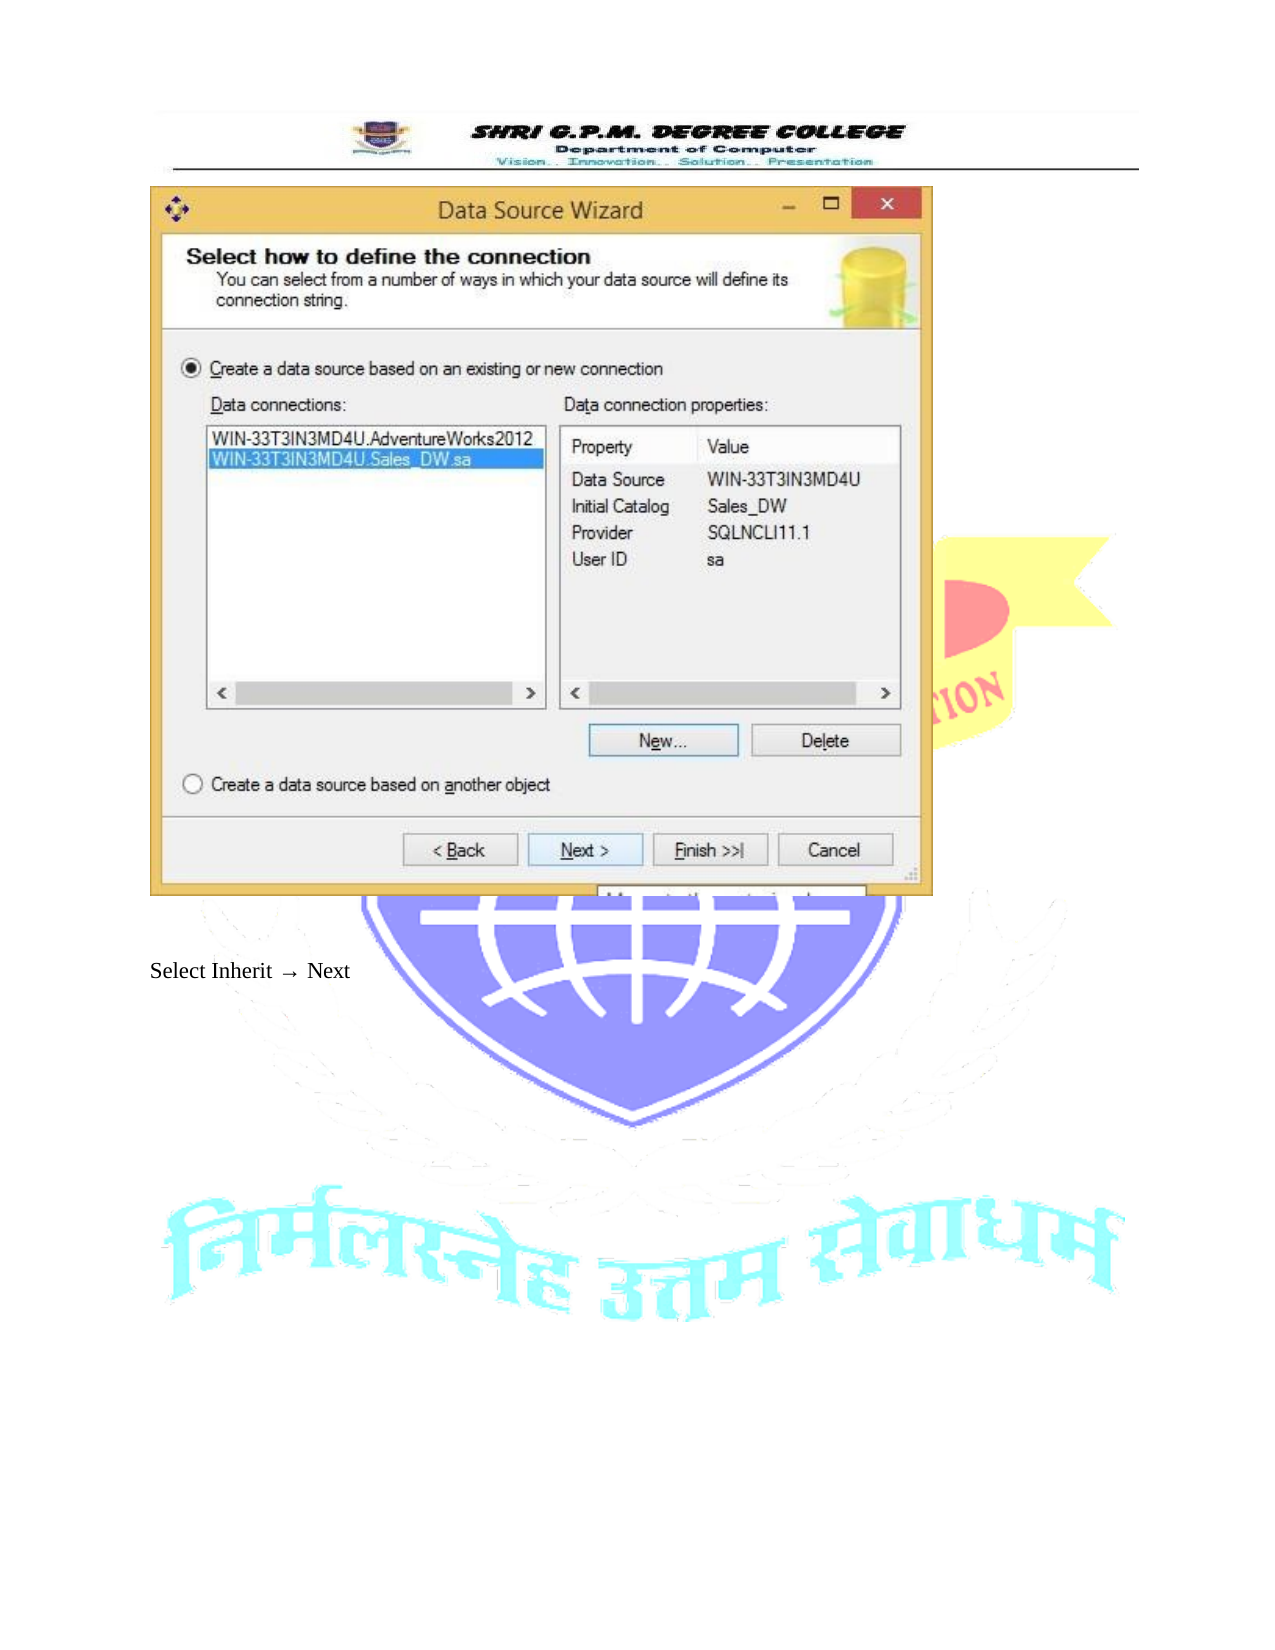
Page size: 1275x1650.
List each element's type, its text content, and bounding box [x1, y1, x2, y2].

picture [150, 984, 1125, 1322]
text Select Inherit → Next [149, 957, 1127, 984]
picture [153, 110, 1139, 174]
picture [150, 186, 1125, 957]
